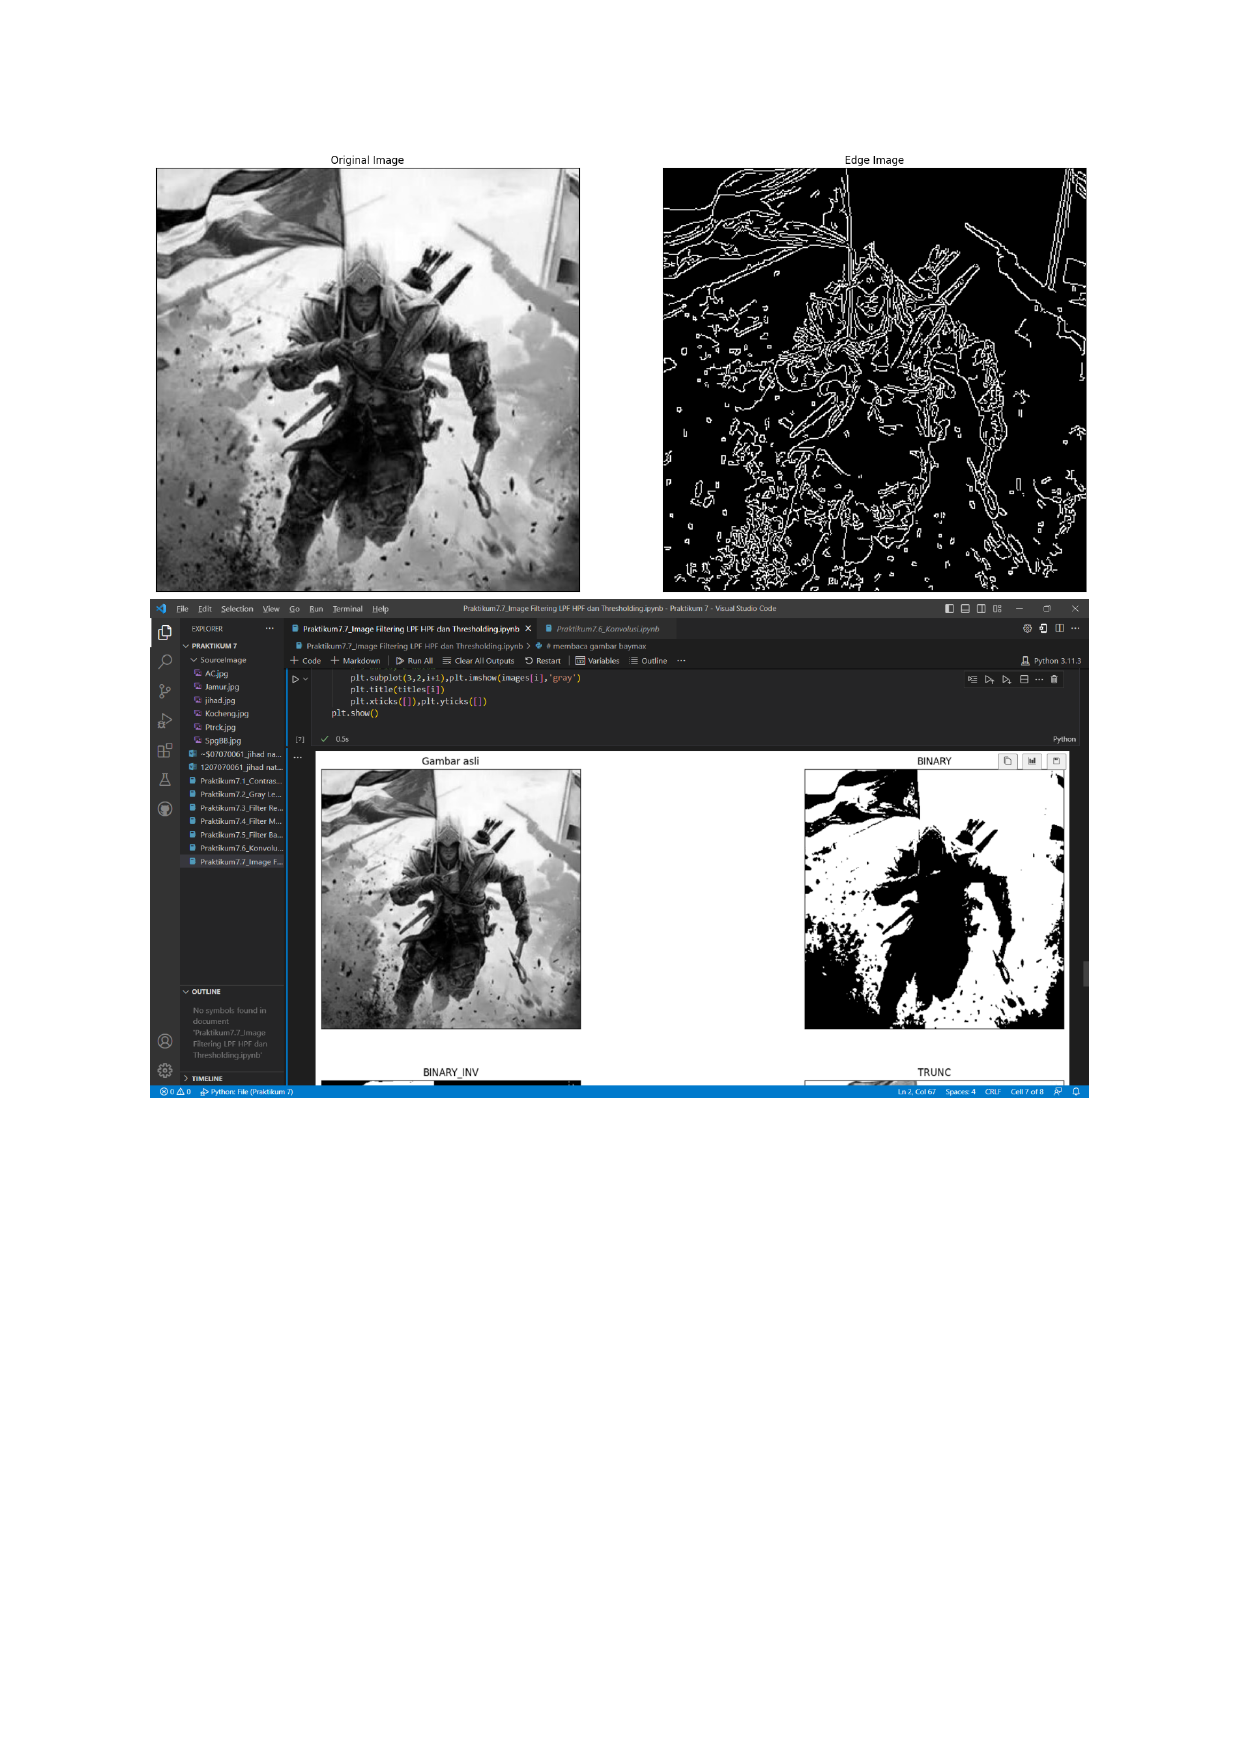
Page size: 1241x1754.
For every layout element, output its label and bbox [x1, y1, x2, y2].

picture [150, 599, 1089, 1098]
picture [150, 150, 1091, 597]
